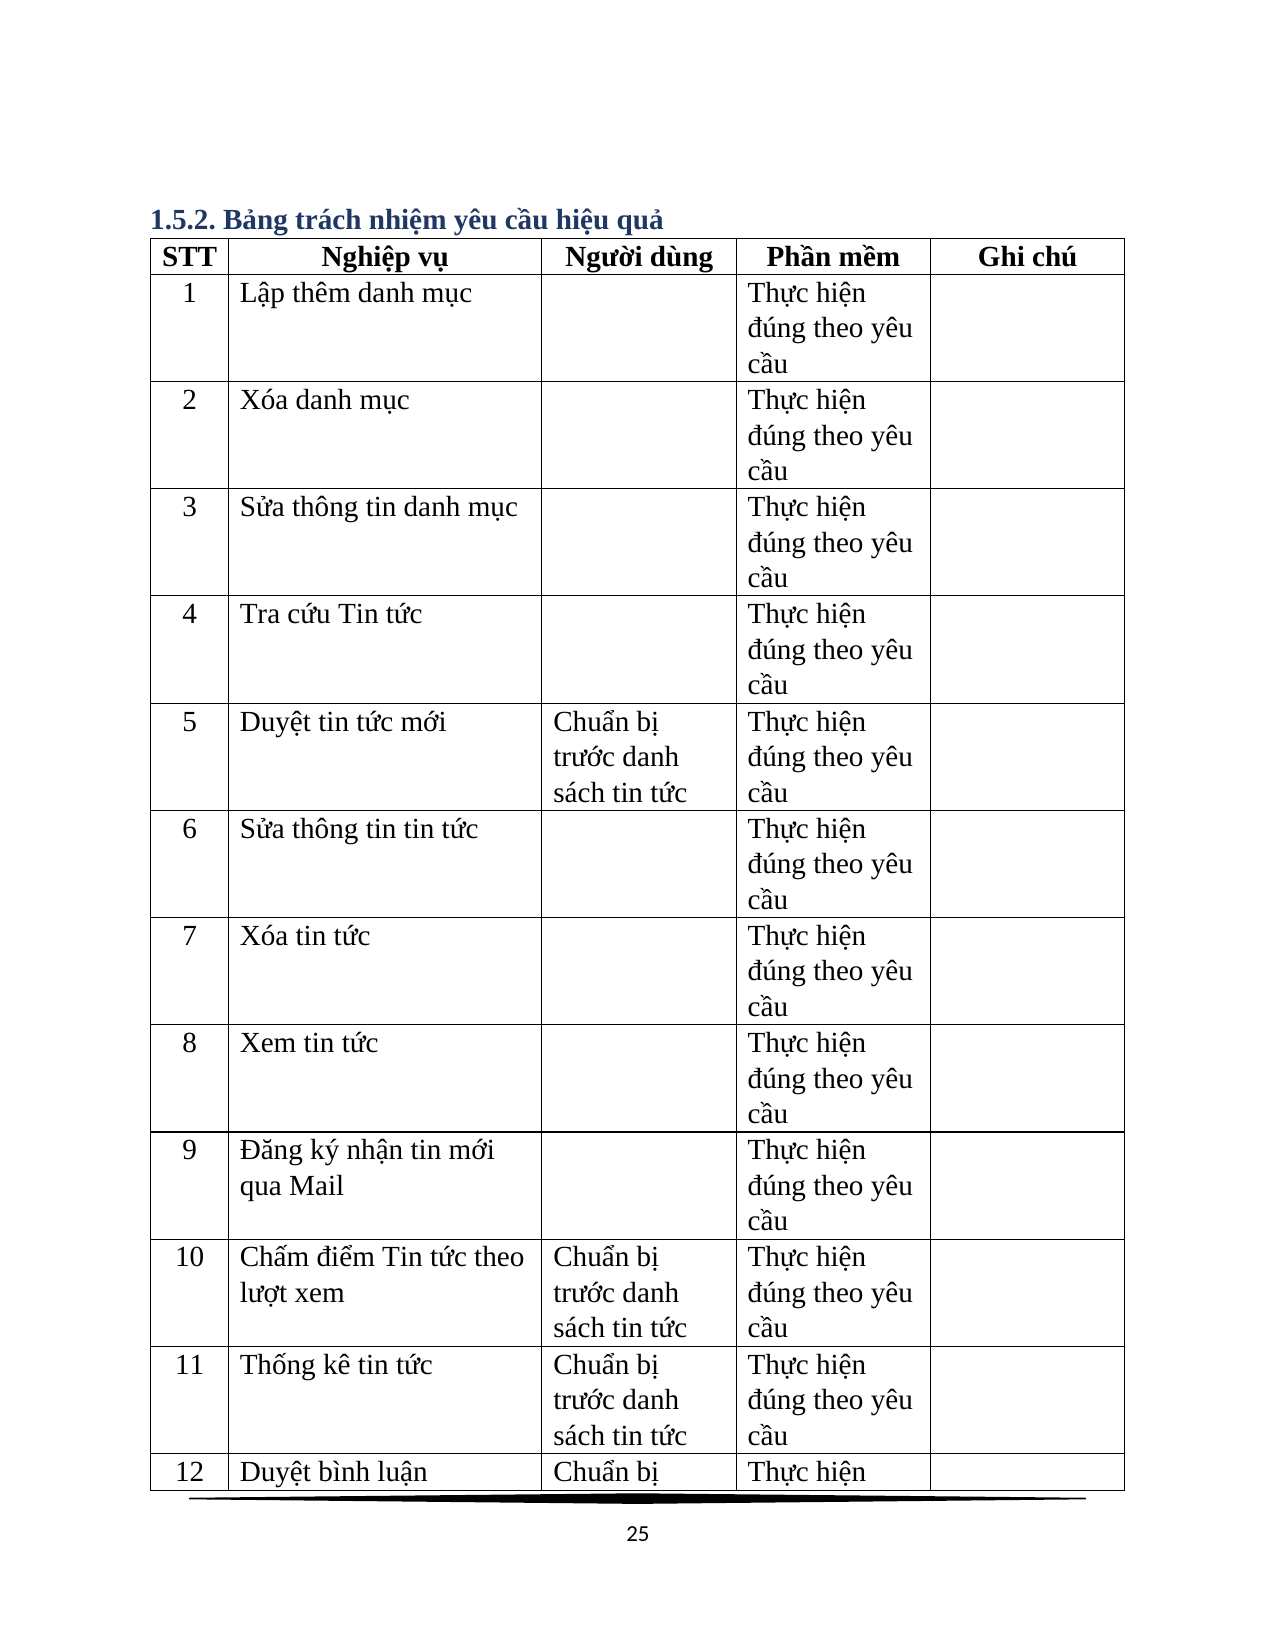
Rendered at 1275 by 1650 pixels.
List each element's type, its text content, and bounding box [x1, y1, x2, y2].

table_cell [542, 382, 736, 488]
table_cell [542, 596, 736, 703]
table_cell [737, 1454, 930, 1489]
table_cell Thực hiện đúng theo yêu cầu [737, 275, 930, 381]
table_cell [931, 1347, 1124, 1453]
table_cell [931, 1133, 1124, 1238]
table_cell [931, 1240, 1124, 1346]
table_cell Thực hiện đúng theo yêu cầu [737, 1025, 930, 1131]
table_cell [542, 1133, 736, 1238]
table_cell 6 [151, 811, 228, 917]
table_cell Chuẩn bị trước danh sách tin tức [542, 1240, 736, 1346]
table_cell 4 [151, 596, 228, 703]
table_cell 2 [151, 382, 228, 488]
table_cell [542, 275, 736, 381]
table_cell 11 [151, 1347, 228, 1453]
table_cell 7 [151, 918, 228, 1024]
table_cell 3 [151, 489, 228, 595]
table_header Phần mềm [737, 239, 930, 274]
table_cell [542, 1454, 736, 1489]
table_cell Thực hiện đúng theo yêu cầu [737, 596, 930, 703]
table_cell Thực hiện đúng theo yêu cầu [737, 382, 930, 488]
table_cell [931, 1454, 1124, 1489]
subtitle 1.5.2. Bảng trách nhiệm yêu cầu hiệu quả [150, 202, 1125, 236]
table_cell Thực hiện đúng theo yêu cầu [737, 489, 930, 595]
table_header STT [151, 239, 228, 274]
table_cell 1 [151, 275, 228, 381]
table_header Ghi chú [931, 239, 1124, 274]
table_cell Thống kê tin tức [229, 1347, 541, 1453]
table_cell Chấm điểm Tin tức theo lượt xem [229, 1240, 541, 1346]
table_cell [931, 489, 1124, 595]
table_cell Thực hiện đúng theo yêu cầu [737, 918, 930, 1024]
table_cell [931, 811, 1124, 917]
table_cell [931, 382, 1124, 488]
table_cell Tra cứu Tin tức [229, 596, 541, 703]
table_cell [931, 275, 1124, 381]
table_cell [542, 1025, 736, 1131]
table_cell 5 [151, 704, 228, 810]
table_cell Chuẩn bị trước danh sách tin tức [542, 704, 736, 810]
table_cell Sửa thông tin tin tức [229, 811, 541, 917]
table_cell Xem tin tức [229, 1025, 541, 1131]
table_cell Duyệt tin tức mới [229, 704, 541, 810]
table_cell Xóa tin tức [229, 918, 541, 1024]
table_cell Đăng ký nhận tin mới qua Mail [229, 1133, 541, 1238]
table_header Nghiệp vụ [229, 239, 541, 274]
table_cell [542, 489, 736, 595]
table_cell Thực hiện đúng theo yêu cầu [737, 704, 930, 810]
table_cell Thực hiện đúng theo yêu cầu [737, 1133, 930, 1238]
table_cell Duyệt bình luận [229, 1454, 541, 1489]
table_cell 12 [151, 1454, 228, 1489]
table_cell 10 [151, 1240, 228, 1346]
table_cell 8 [151, 1025, 228, 1131]
table_cell Chuẩn bị trước danh sách tin tức [542, 1347, 736, 1453]
table_cell Lập thêm danh mục [229, 275, 541, 381]
table_cell [931, 1025, 1124, 1131]
table_cell [542, 811, 736, 917]
table_cell Sửa thông tin danh mục [229, 489, 541, 595]
table_cell Thực hiện đúng theo yêu cầu [737, 1240, 930, 1346]
table_cell [931, 596, 1124, 703]
table_cell Xóa danh mục [229, 382, 541, 488]
table_cell [542, 918, 736, 1024]
table_cell Thực hiện đúng theo yêu cầu [737, 811, 930, 917]
table_header Người dùng [542, 239, 736, 274]
table_cell [931, 918, 1124, 1024]
table_cell [931, 704, 1124, 810]
table_cell Thực hiện đúng theo yêu cầu [737, 1347, 930, 1453]
table_cell 9 [151, 1133, 228, 1238]
